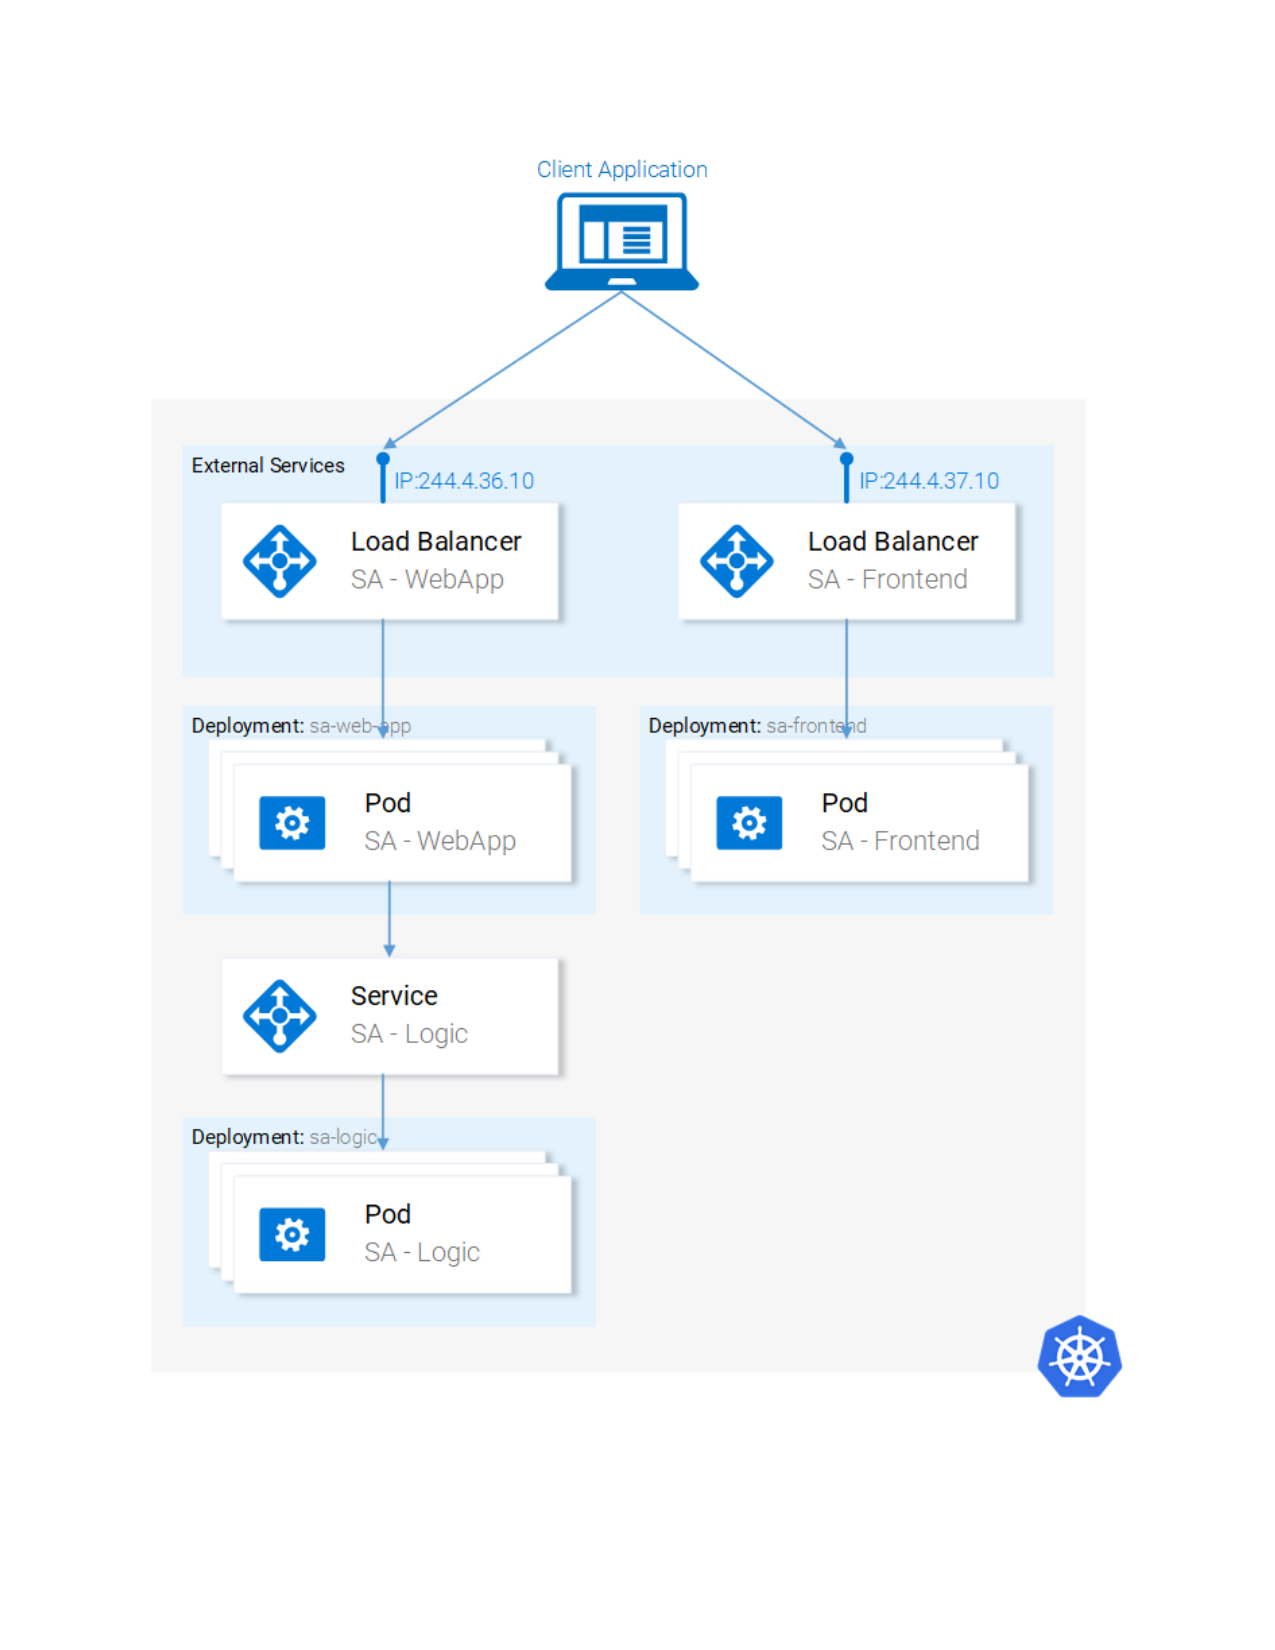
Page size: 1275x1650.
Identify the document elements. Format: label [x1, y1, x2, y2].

picture [150, 150, 1125, 1403]
